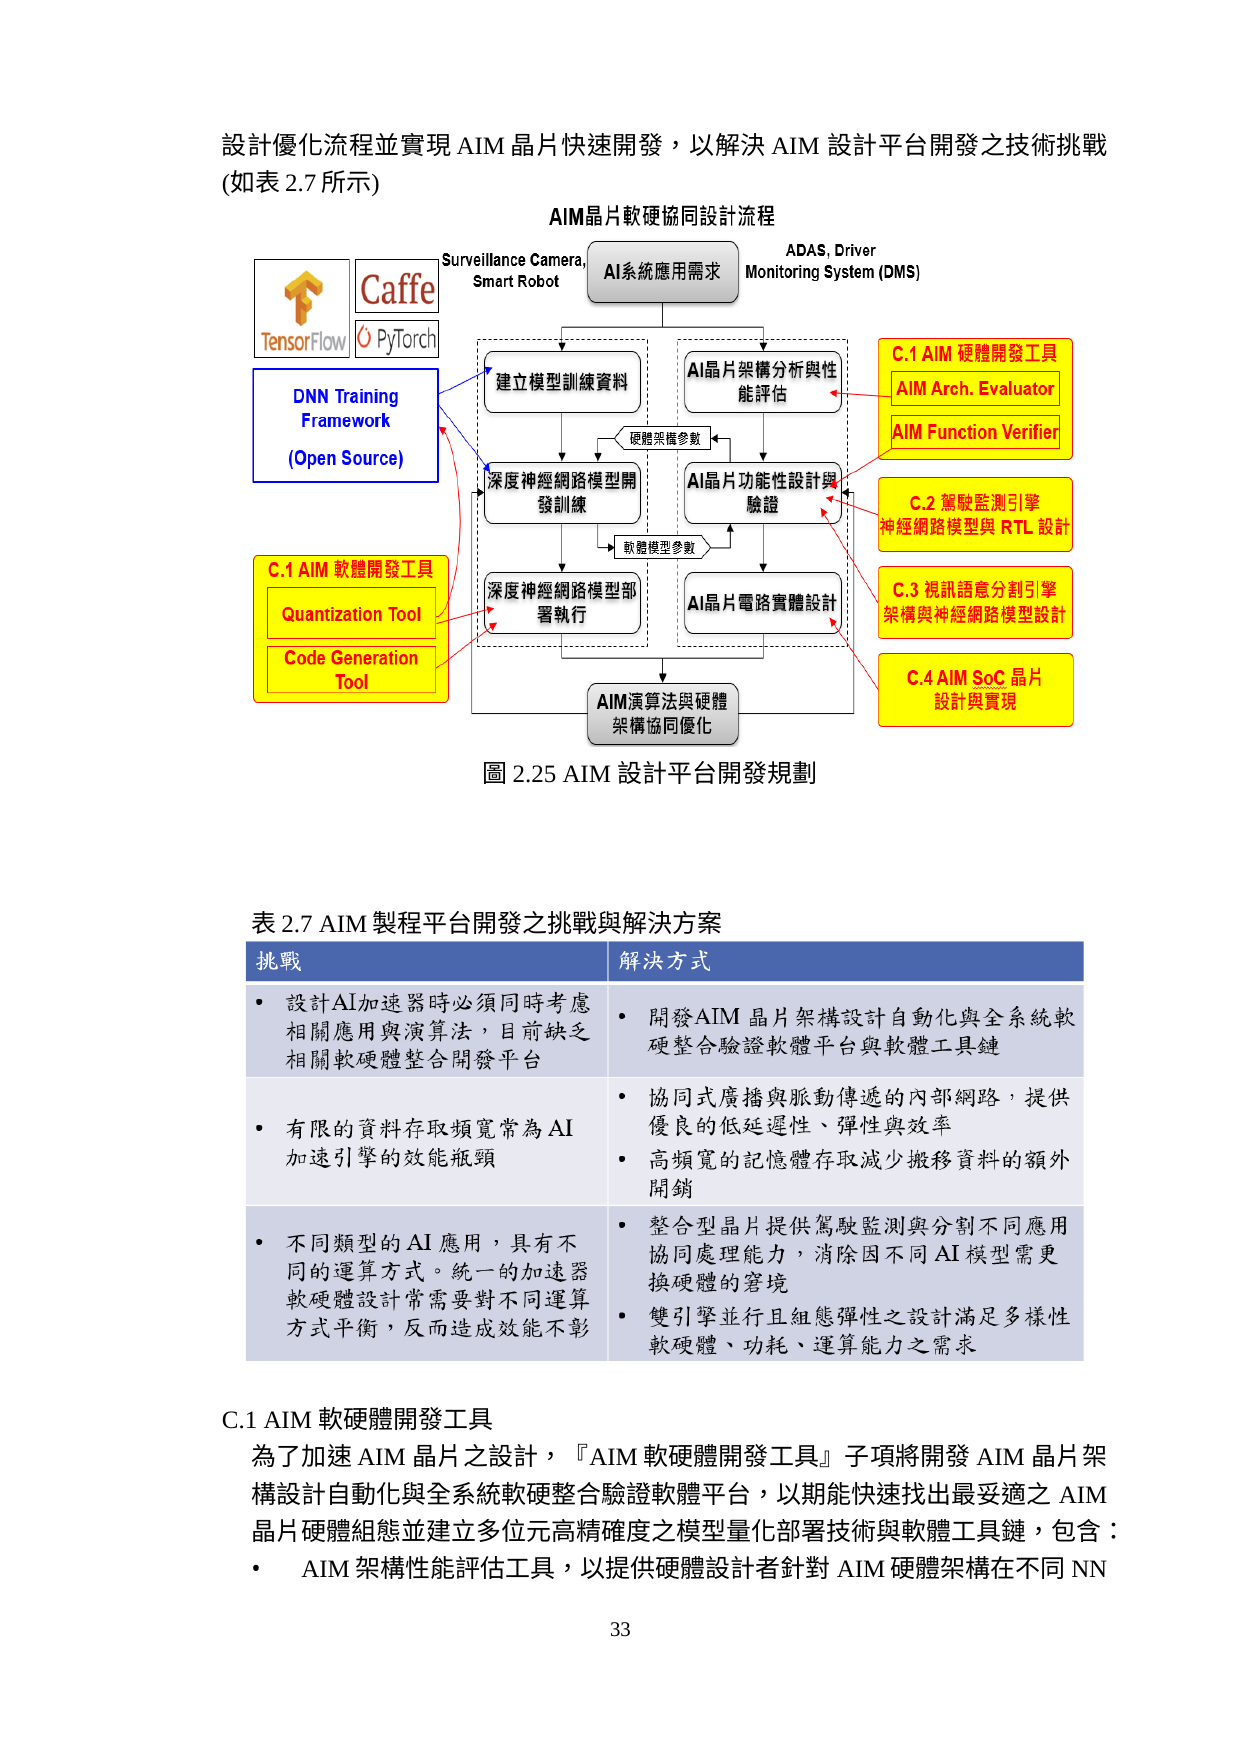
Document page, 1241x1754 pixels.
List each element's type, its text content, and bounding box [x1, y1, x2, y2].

text C.1 AIM 軟硬體開發工具 [222, 1398, 1107, 1436]
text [222, 124, 1107, 199]
picture [245, 939, 1084, 1361]
text 為了加速AIM 晶片之設計，『AIM軟硬體開發工具』子項將開發AIM 晶片架構設計自動化與全系統軟硬整合驗證軟體平台，以期能快速找出最妥適之AIM晶片硬體組態並建立多位元高精確度之模型量化部署技術與軟體工具鏈，包含： [251, 1436, 1107, 1548]
picture [245, 199, 1084, 747]
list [251, 1548, 1107, 1584]
text 圖2.25 AIM 設計平台開發規劃 [192, 753, 1107, 789]
text 表2.7 AIM製程平台開發之挑戰與解決方案 [251, 902, 1107, 939]
